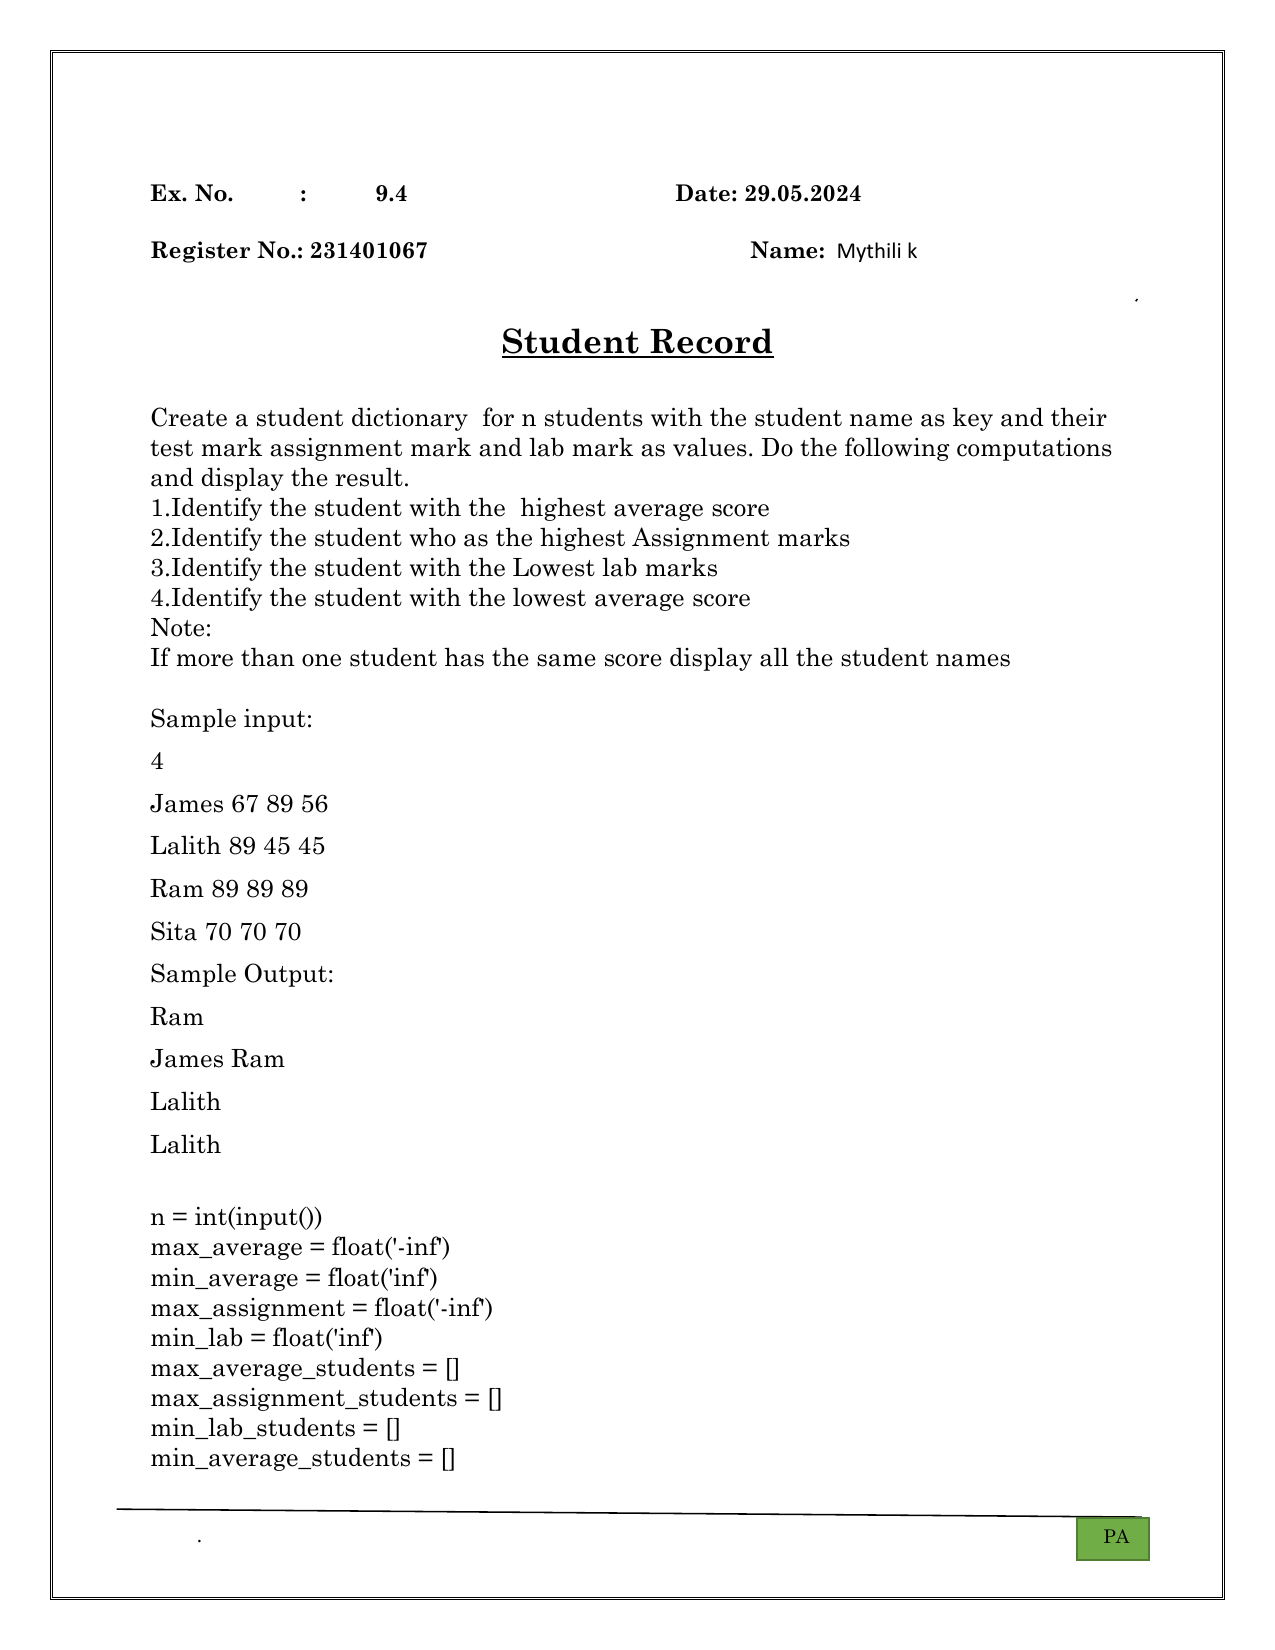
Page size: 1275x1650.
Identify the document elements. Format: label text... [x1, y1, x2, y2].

text Sample Output: [150, 958, 1125, 988]
text Sample input: [150, 702, 1125, 732]
text min_average_students = [] [150, 1442, 1125, 1472]
text Ram [150, 1001, 1125, 1031]
text 2.Identify the student who as the highest Assignment marks [150, 522, 1125, 552]
text If more than one student has the same score display all the student names [150, 642, 1125, 672]
text 4 [150, 745, 1125, 775]
text 1.Identify the student with the highest average score [150, 492, 1125, 522]
text min_lab = float('inf') [150, 1321, 1125, 1352]
text max_average = float('-inf') [150, 1231, 1125, 1261]
text Student Record [150, 321, 1125, 361]
text Lalith [150, 1128, 1125, 1158]
text 3.Identify the student with the Lowest lab marks [150, 552, 1125, 582]
text Create a student dictionary for n students with the student name as key and their test mark assignment mark and lab mark as values. Do the following computations and display the result. [150, 401, 1125, 492]
text min_average = float('inf') [150, 1261, 1125, 1291]
text Ram 89 89 89 [150, 873, 1125, 903]
text James 67 89 56 [150, 787, 1125, 818]
text Note: [150, 612, 1125, 642]
text Sita 70 70 70 [150, 915, 1125, 945]
text max_assignment = float('-inf') [150, 1291, 1125, 1321]
text Lalith 89 45 45 [150, 830, 1125, 860]
text min_lab_students = [] [150, 1412, 1125, 1442]
text Register No.: 231401067 Name: Mythili k [150, 236, 1125, 264]
text max_assignment_students = [] [150, 1382, 1125, 1412]
text n = int(input()) [150, 1201, 1125, 1231]
text 4.Identify the student with the lowest average score [150, 582, 1125, 612]
text Ex. No. : 9.4 Date: 29.05.2024 [150, 179, 1125, 207]
text Lalith [150, 1086, 1125, 1116]
text max_average_students = [] [150, 1352, 1125, 1382]
text James Ram [150, 1043, 1125, 1073]
